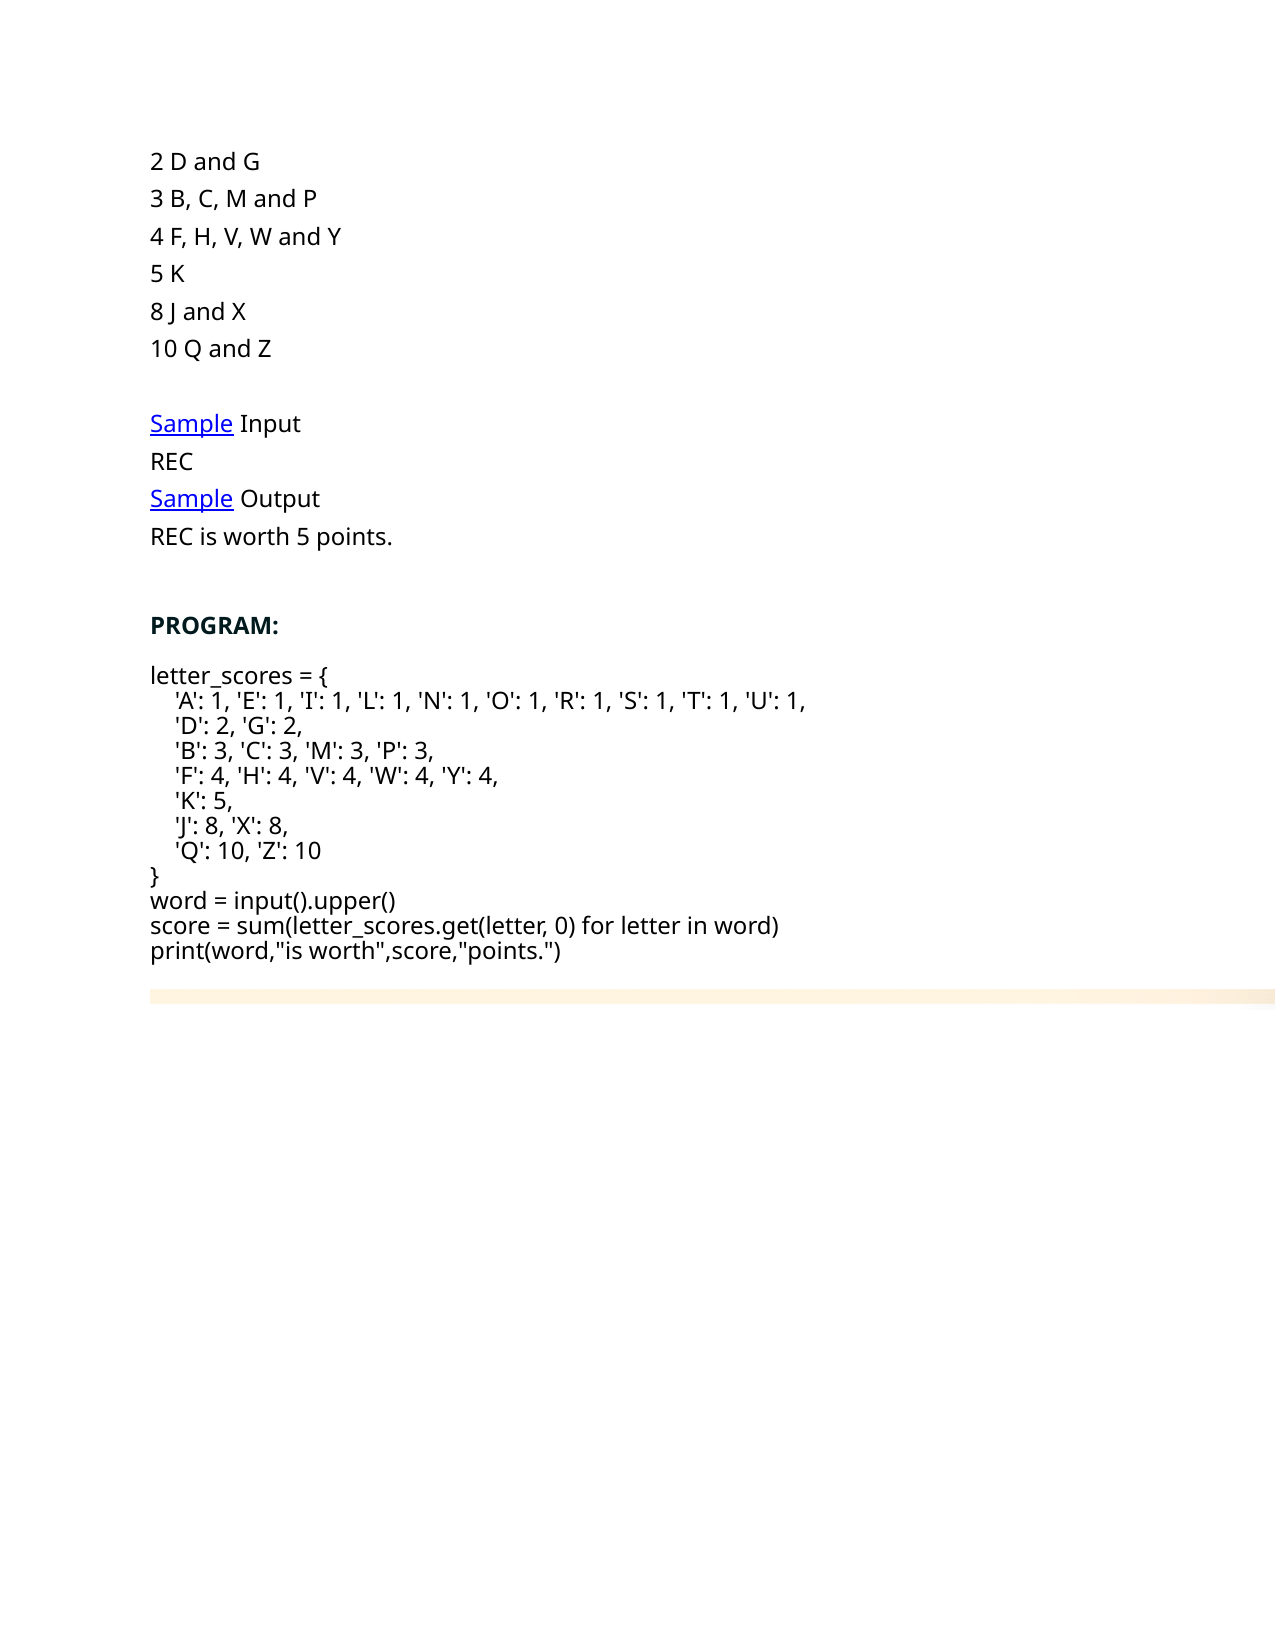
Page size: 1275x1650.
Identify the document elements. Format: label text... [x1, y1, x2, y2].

text 8 J and X [150, 300, 1125, 325]
text 10 Q and Z [150, 337, 1125, 362]
text print(word,"is worth",score,"points.") [150, 939, 1125, 964]
text Sample Output [150, 487, 1125, 512]
text word = input().upper() [150, 889, 1125, 914]
text } [150, 864, 1125, 889]
text 'J': 8, 'X': 8, [150, 814, 1125, 839]
text REC is worth 5 points. [150, 525, 1125, 550]
text 'Q': 10, 'Z': 10 [150, 839, 1125, 864]
text 'B': 3, 'C': 3, 'M': 3, 'P': 3, [150, 739, 1125, 764]
text 5 K [150, 262, 1125, 287]
text 2 D and G [150, 150, 1125, 175]
text 'F': 4, 'H': 4, 'V': 4, 'W': 4, 'Y': 4, [150, 764, 1125, 789]
text 'D': 2, 'G': 2, [150, 714, 1125, 739]
text 'K': 5, [150, 789, 1125, 814]
text letter_scores = { [150, 664, 1125, 689]
text 'A': 1, 'E': 1, 'I': 1, 'L': 1, 'N': 1, 'O': 1, 'R': 1, 'S': 1, 'T': 1, 'U': 1, [150, 689, 1125, 714]
text score = sum(letter_scores.get(letter, 0) for letter in word) [150, 914, 1125, 939]
text 4 F, H, V, W and Y [150, 225, 1125, 250]
text PROGRAM: [150, 612, 1125, 639]
text Sample Input [150, 412, 1125, 437]
text REC [150, 450, 1125, 475]
text 3 B, C, M and P [150, 187, 1125, 212]
